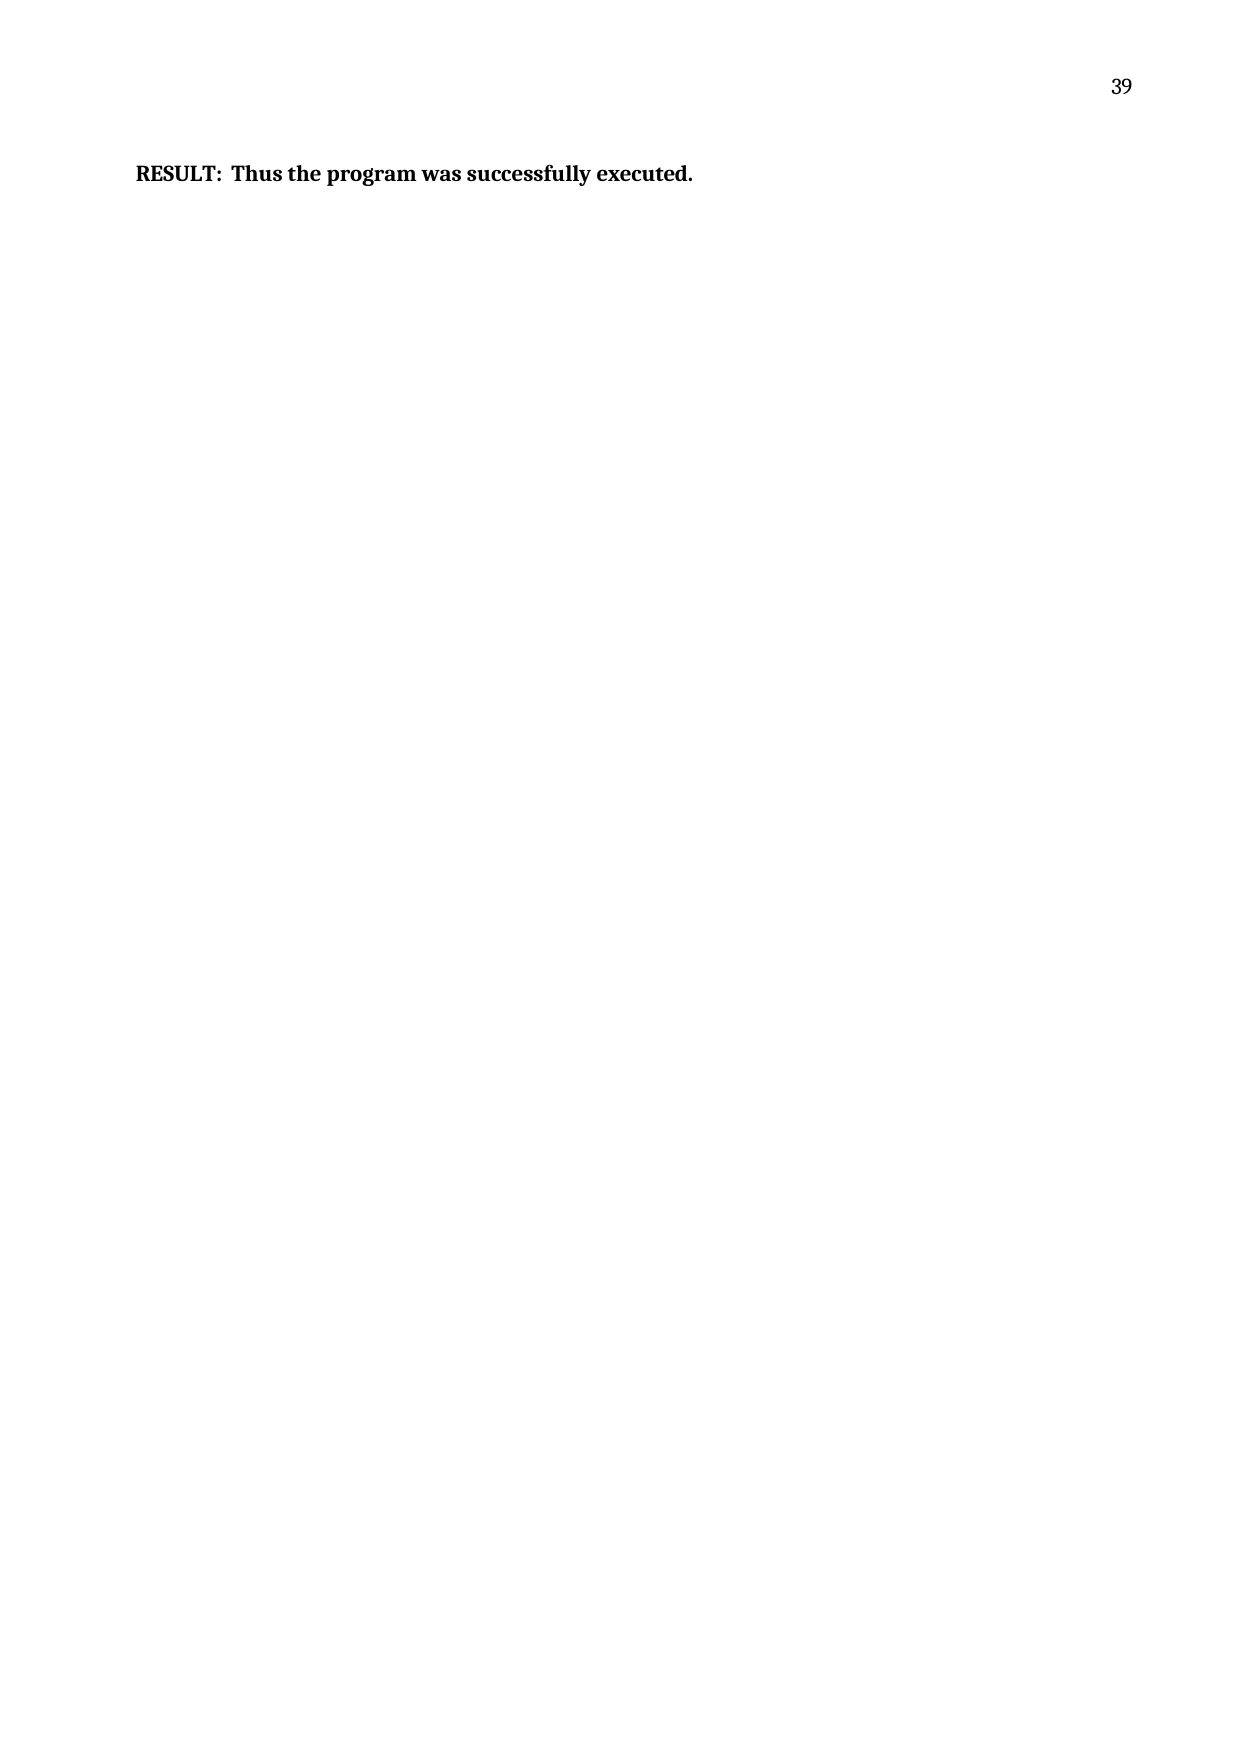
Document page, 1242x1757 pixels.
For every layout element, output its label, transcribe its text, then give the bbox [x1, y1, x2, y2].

text RESULT: Thus the program was successfully executed. [136, 160, 1160, 187]
